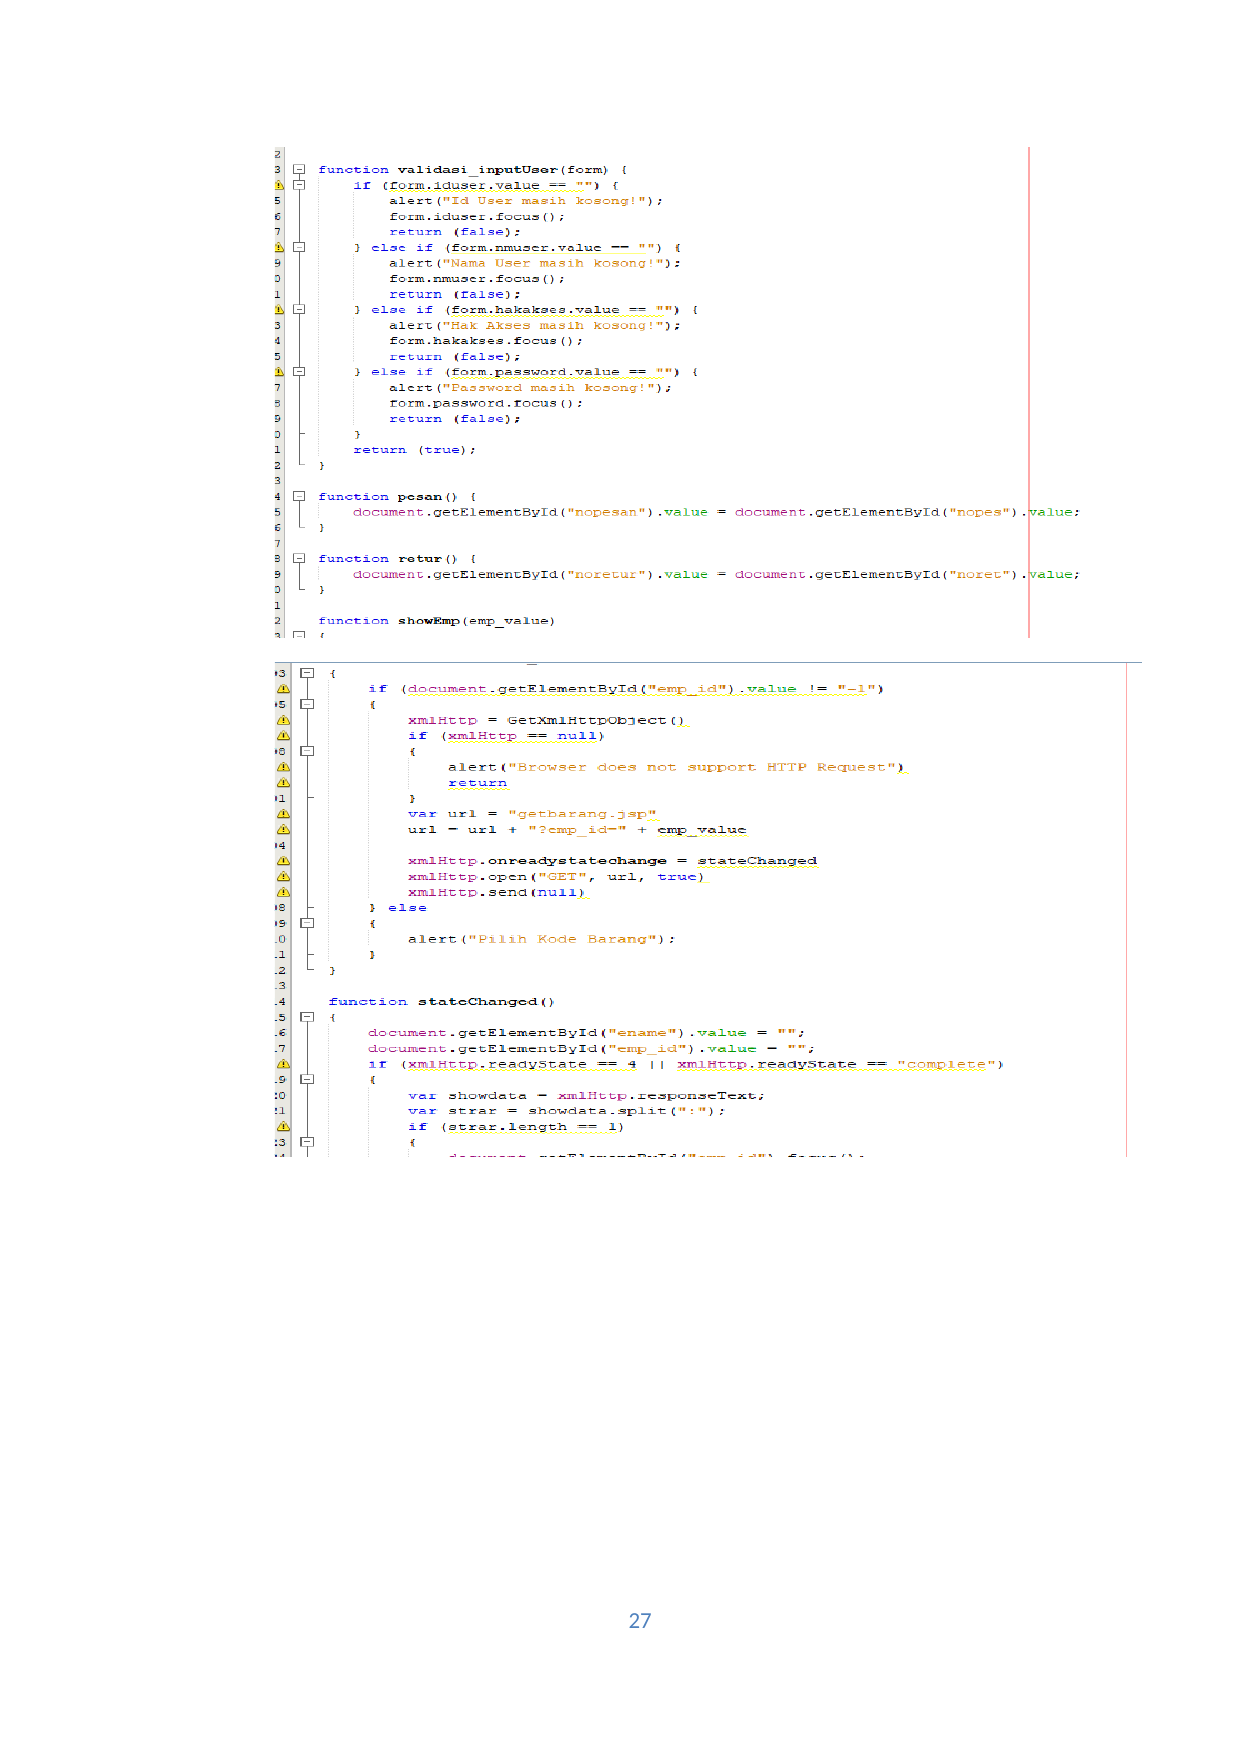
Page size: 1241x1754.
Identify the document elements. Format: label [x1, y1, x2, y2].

picture [274, 662, 1142, 1157]
picture [274, 147, 1134, 638]
